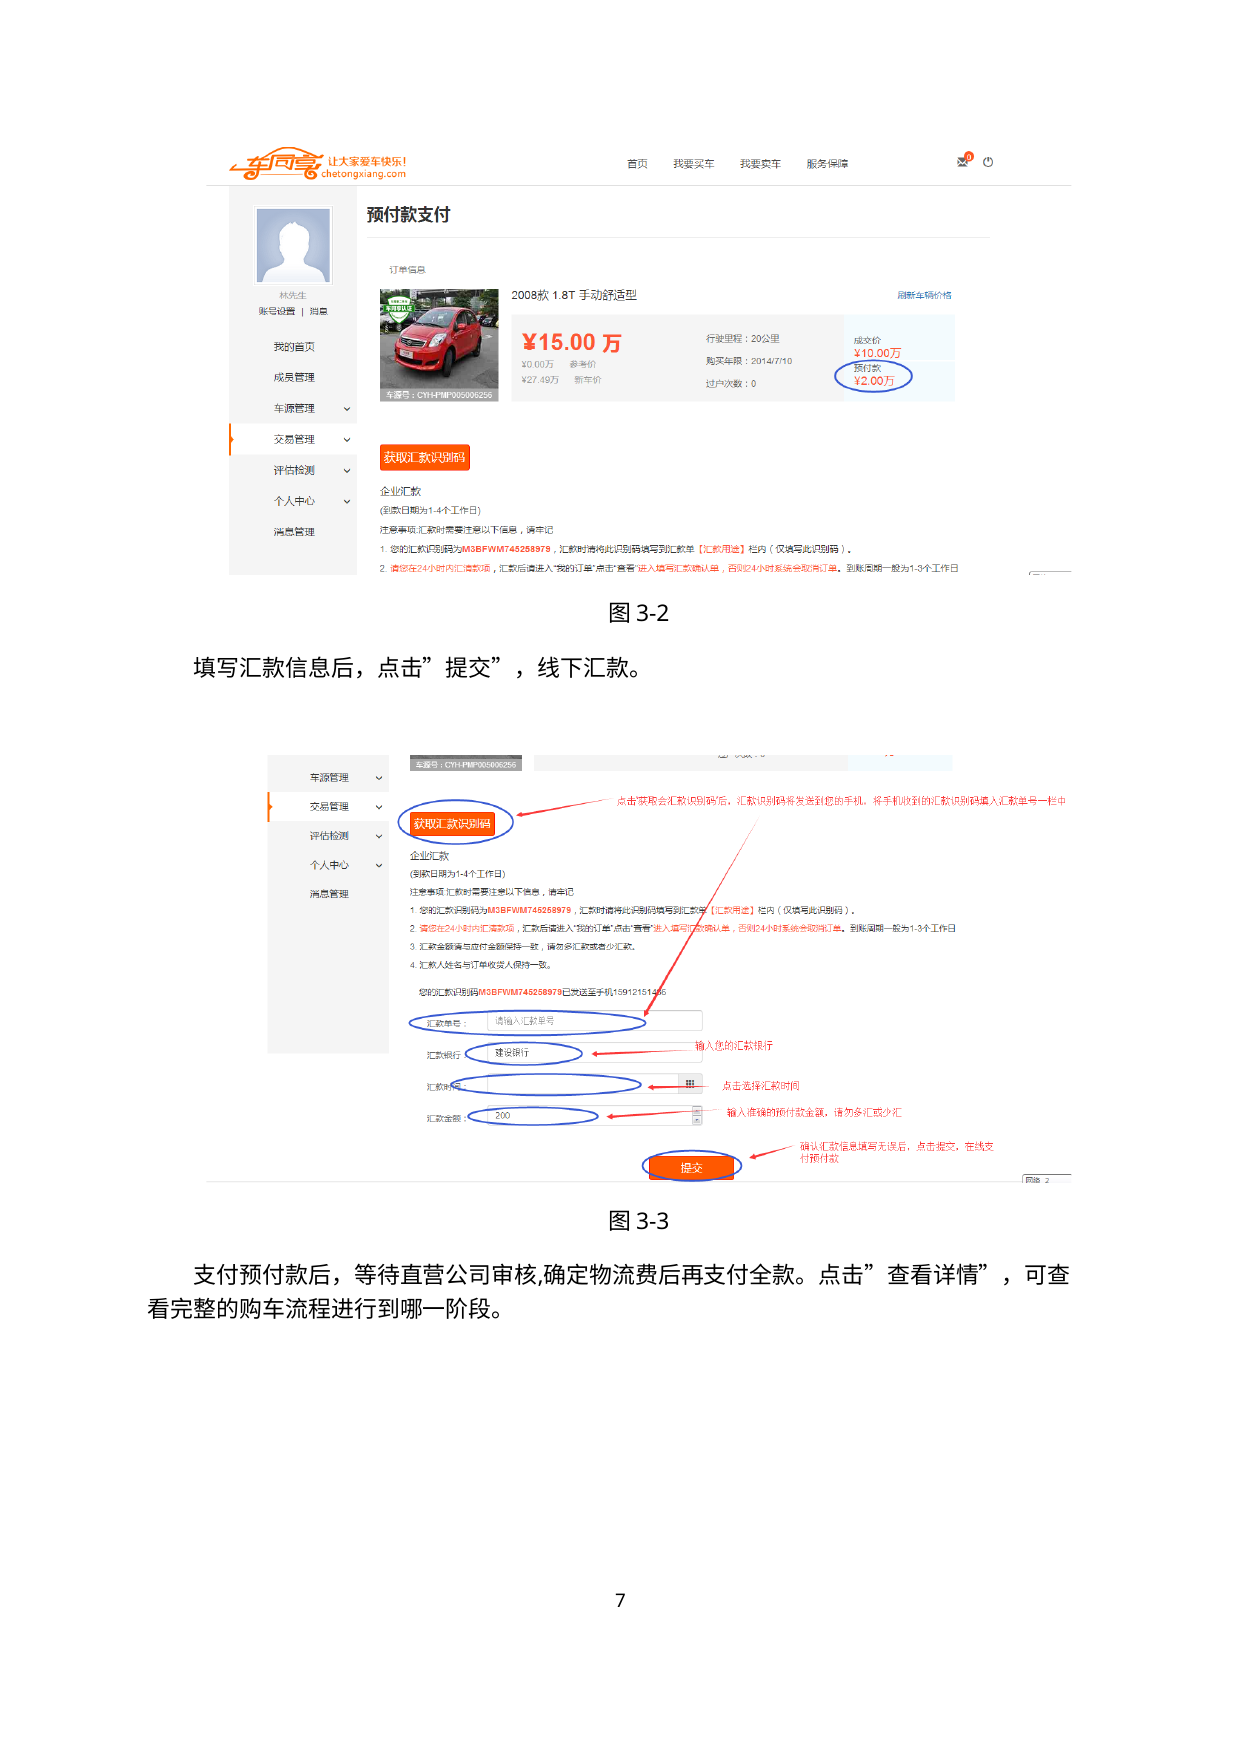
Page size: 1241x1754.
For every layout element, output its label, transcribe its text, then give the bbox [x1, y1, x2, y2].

text 图3-2 [185, 595, 1093, 628]
text 图3-3 [185, 1203, 1093, 1236]
picture [206, 755, 1072, 1183]
text 填写汇款信息后，点击”提交”，线下汇款。 [148, 649, 1093, 683]
picture [206, 147, 1072, 575]
text 支付预付款后，等待直营公司审核,确定物流费后再支付全款。点击”查看详情”，可查看完整的购车流程进行到哪一阶段。 [148, 1257, 1093, 1324]
